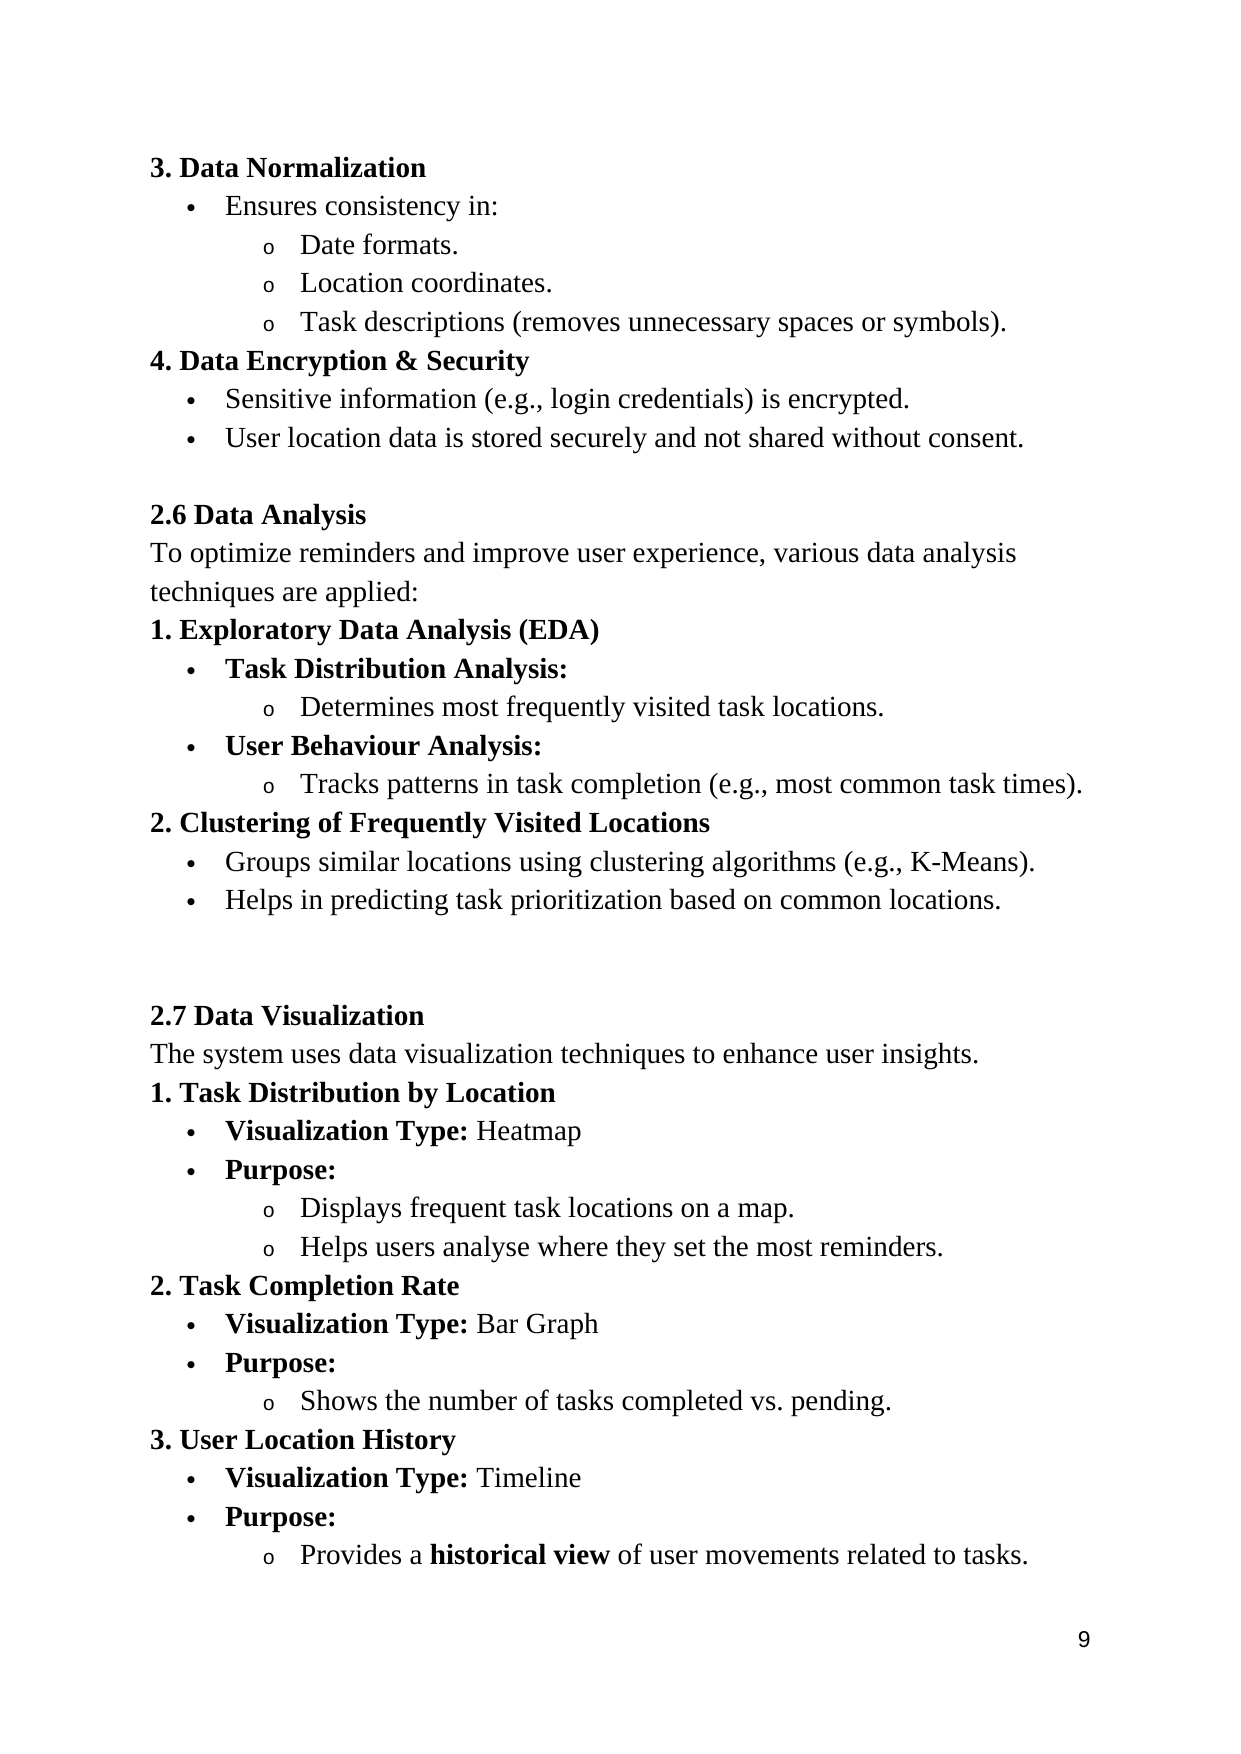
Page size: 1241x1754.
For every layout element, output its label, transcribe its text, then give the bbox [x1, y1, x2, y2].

text The system uses data visualization techniques to enhance user insights. [150, 1036, 1090, 1070]
list Visualization Type: Timeline [187, 1460, 1090, 1494]
list Determines most frequently visited task locations. [262, 689, 1090, 723]
text 4. Data Encryption & Security [150, 343, 1090, 376]
list Ensures consistency in: [187, 188, 1090, 222]
list Shows the number of tasks completed vs. pending. [262, 1383, 1090, 1417]
list Location coordinates. [262, 266, 1090, 299]
list Visualization Type: Heatmap [187, 1113, 1090, 1147]
list Tracks patterns in task completion (e.g., most common task times). [262, 767, 1090, 800]
text To optimize reminders and improve user experience, various data analysis techniques are applied: [150, 535, 1090, 607]
text 2. Task Completion Rate [150, 1268, 1090, 1301]
list Task descriptions (removes unnecessary spaces or symbols). [262, 304, 1090, 338]
list Task Distribution Analysis: [187, 651, 1090, 684]
text 3. User Location History [150, 1422, 1090, 1455]
list Helps users analyse where they set the most reminders. [262, 1229, 1090, 1263]
text 2.7 Data Visualization [150, 998, 1090, 1031]
text 2.6 Data Analysis [150, 497, 1090, 530]
list Date formats. [262, 227, 1090, 261]
text 3. Data Normalization [150, 150, 1090, 183]
list Helps in predicting task prioritization based on common locations. [187, 882, 1090, 916]
list Displays frequent task locations on a map. [262, 1191, 1090, 1224]
list Groups similar locations using clustering algorithms (e.g., K-Means). [187, 844, 1090, 877]
list Provides a historical view of user movements related to tasks. [262, 1537, 1090, 1571]
text 1. Exploratory Data Analysis (EDA) [150, 612, 1090, 646]
list Purpose: [187, 1499, 1090, 1532]
text 2. Clustering of Frequently Visited Locations [150, 805, 1090, 839]
list Sensitive information (e.g., login credentials) is encrypted. [187, 381, 1090, 415]
list Purpose: [187, 1152, 1090, 1186]
list User Behaviour Analysis: [187, 728, 1090, 762]
list User location data is stored securely and not shared without consent. [187, 420, 1090, 453]
list Visualization Type: Bar Graph [187, 1306, 1090, 1340]
text 1. Task Distribution by Location [150, 1075, 1090, 1108]
list Purpose: [187, 1345, 1090, 1378]
